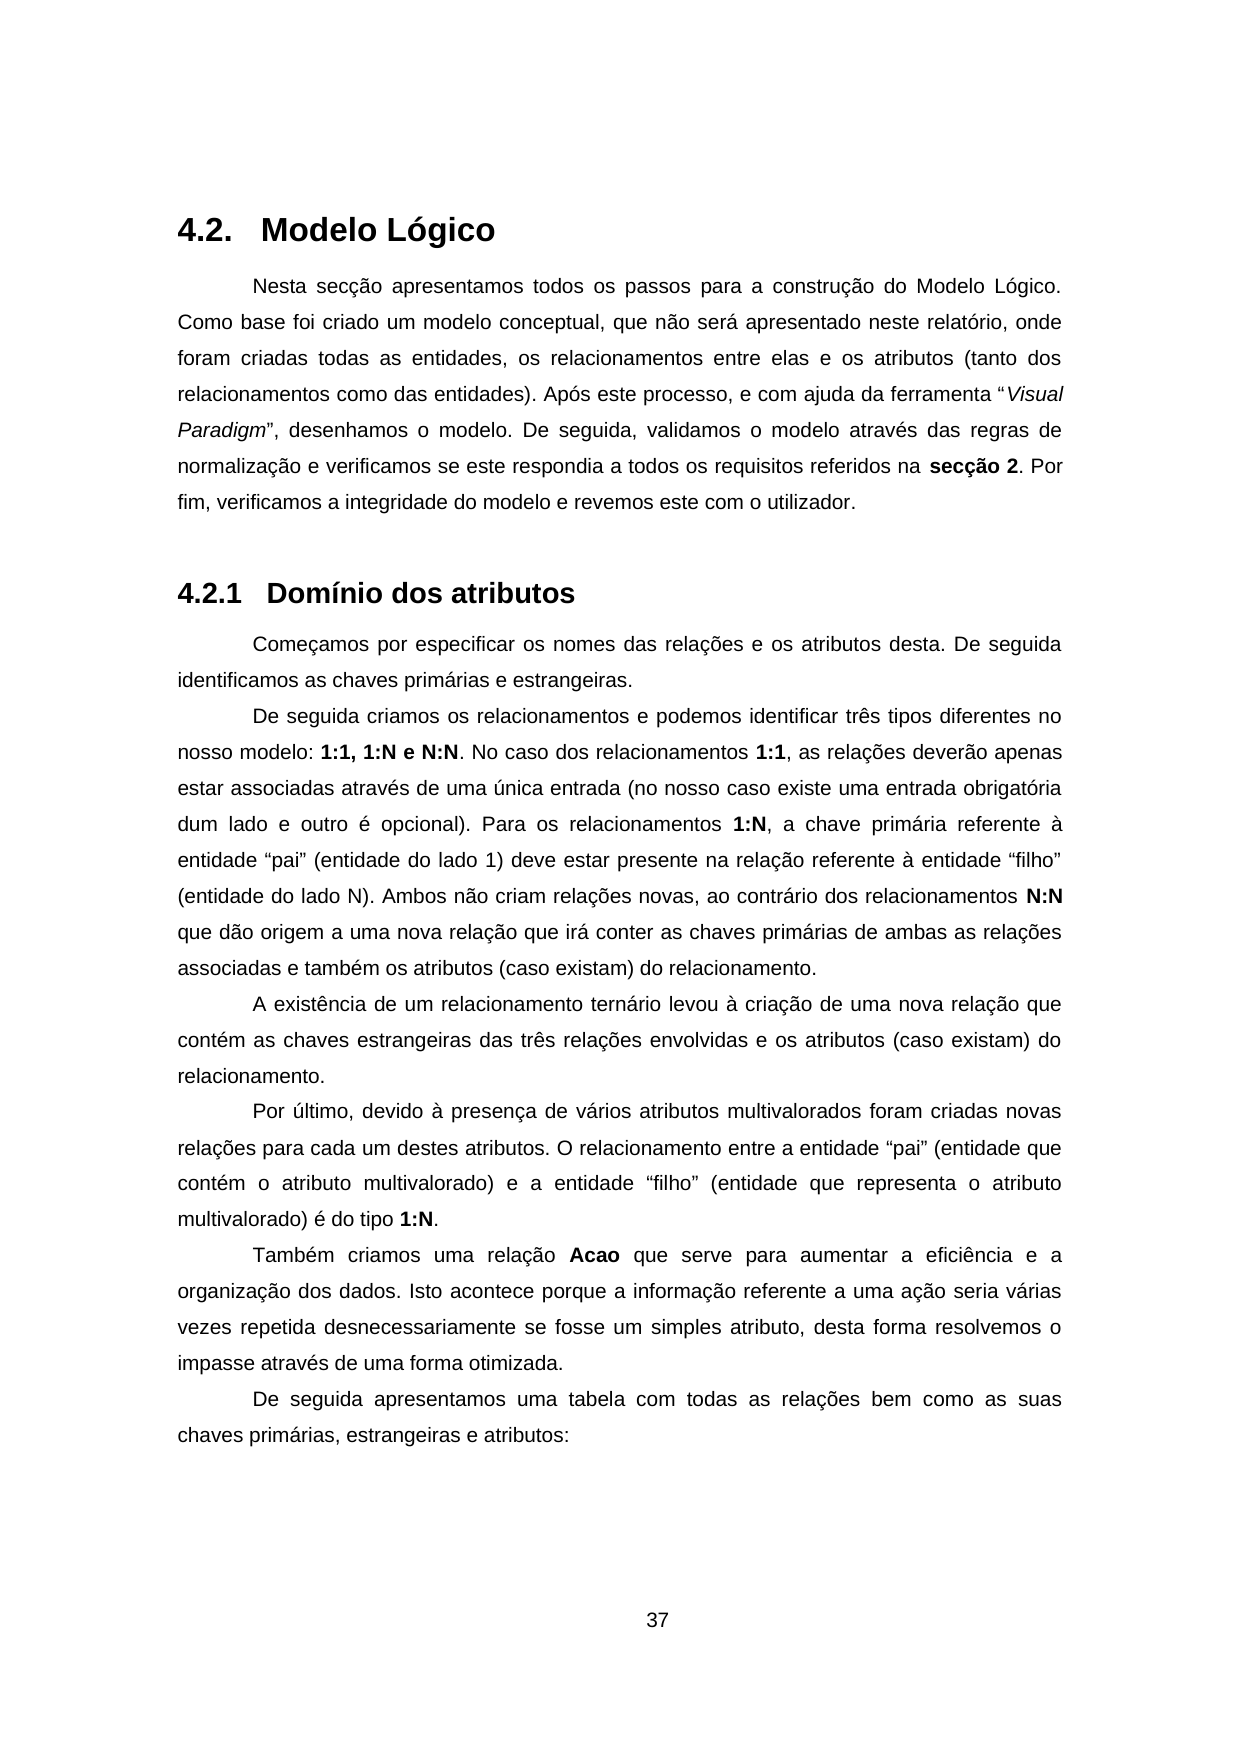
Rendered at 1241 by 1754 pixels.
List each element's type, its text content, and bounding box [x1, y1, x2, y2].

text Também criamos uma relação Acao que serve para aumentar a eficiência e a organização dos dados. Isto acontece porque a informação referente a uma ação seria várias vezes repetida desnecessariamente se fosse um simples atributo, desta forma resolvemos o impasse através de uma forma otimizada. [177, 1243, 1063, 1375]
text Nesta secção apresentamos todos os passos para a construção do Modelo Lógico. Como base foi criado um modelo conceptual, que não será apresentado neste relatório, onde foram criadas todas as entidades, os relacionamentos entre elas e os atributos (tanto dos relacionamentos como das entidades). Após este processo, e com ajuda da ferramenta “Visual Paradigm”, desenhamos o modelo. De seguida, validamos o modelo através das regras de normalização e verificamos se este respondia a todos os requisitos referidos na secção 2. Por fim, verificamos a integridade do modelo e revemos este com o utilizador. [177, 274, 1063, 514]
text A existência de um relacionamento ternário levou à criação de uma nova relação que contém as chaves estrangeiras das três relações envolvidas e os atributos (caso existam) do relacionamento. [177, 992, 1063, 1087]
text Domínio dos atributos [177, 576, 1063, 609]
text Modelo Lógico [177, 210, 1063, 249]
text De seguida apresentamos uma tabela com todas as relações bem como as suas chaves primárias, estrangeiras e atributos: [177, 1387, 1063, 1447]
text De seguida criamos os relacionamentos e podemos identificar três tipos diferentes no nosso modelo: 1:1, 1:N e N:N. No caso dos relacionamentos 1:1, as relações deverão apenas estar associadas através de uma única entrada (no nosso caso existe uma entrada obrigatória dum lado e outro é opcional). Para os relacionamentos 1:N, a chave primária referente à entidade “pai” (entidade do lado 1) deve estar presente na relação referente à entidade “filho” (entidade do lado N). Ambos não criam relações novas, ao contrário dos relacionamentos N:N que dão origem a uma nova relação que irá conter as chaves primárias de ambas as relações associadas e também os atributos (caso existam) do relacionamento. [177, 704, 1063, 979]
text Começamos por especificar os nomes das relações e os atributos desta. De seguida identificamos as chaves primárias e estrangeiras. [177, 632, 1063, 692]
text Por último, devido à presença de vários atributos multivalorados foram criadas novas relações para cada um destes atributos. O relacionamento entre a entidade “pai” (entidade que contém o atributo multivalorado) e a entidade “filho” (entidade que representa o atributo multivalorado) é do tipo 1:N. [177, 1099, 1063, 1231]
